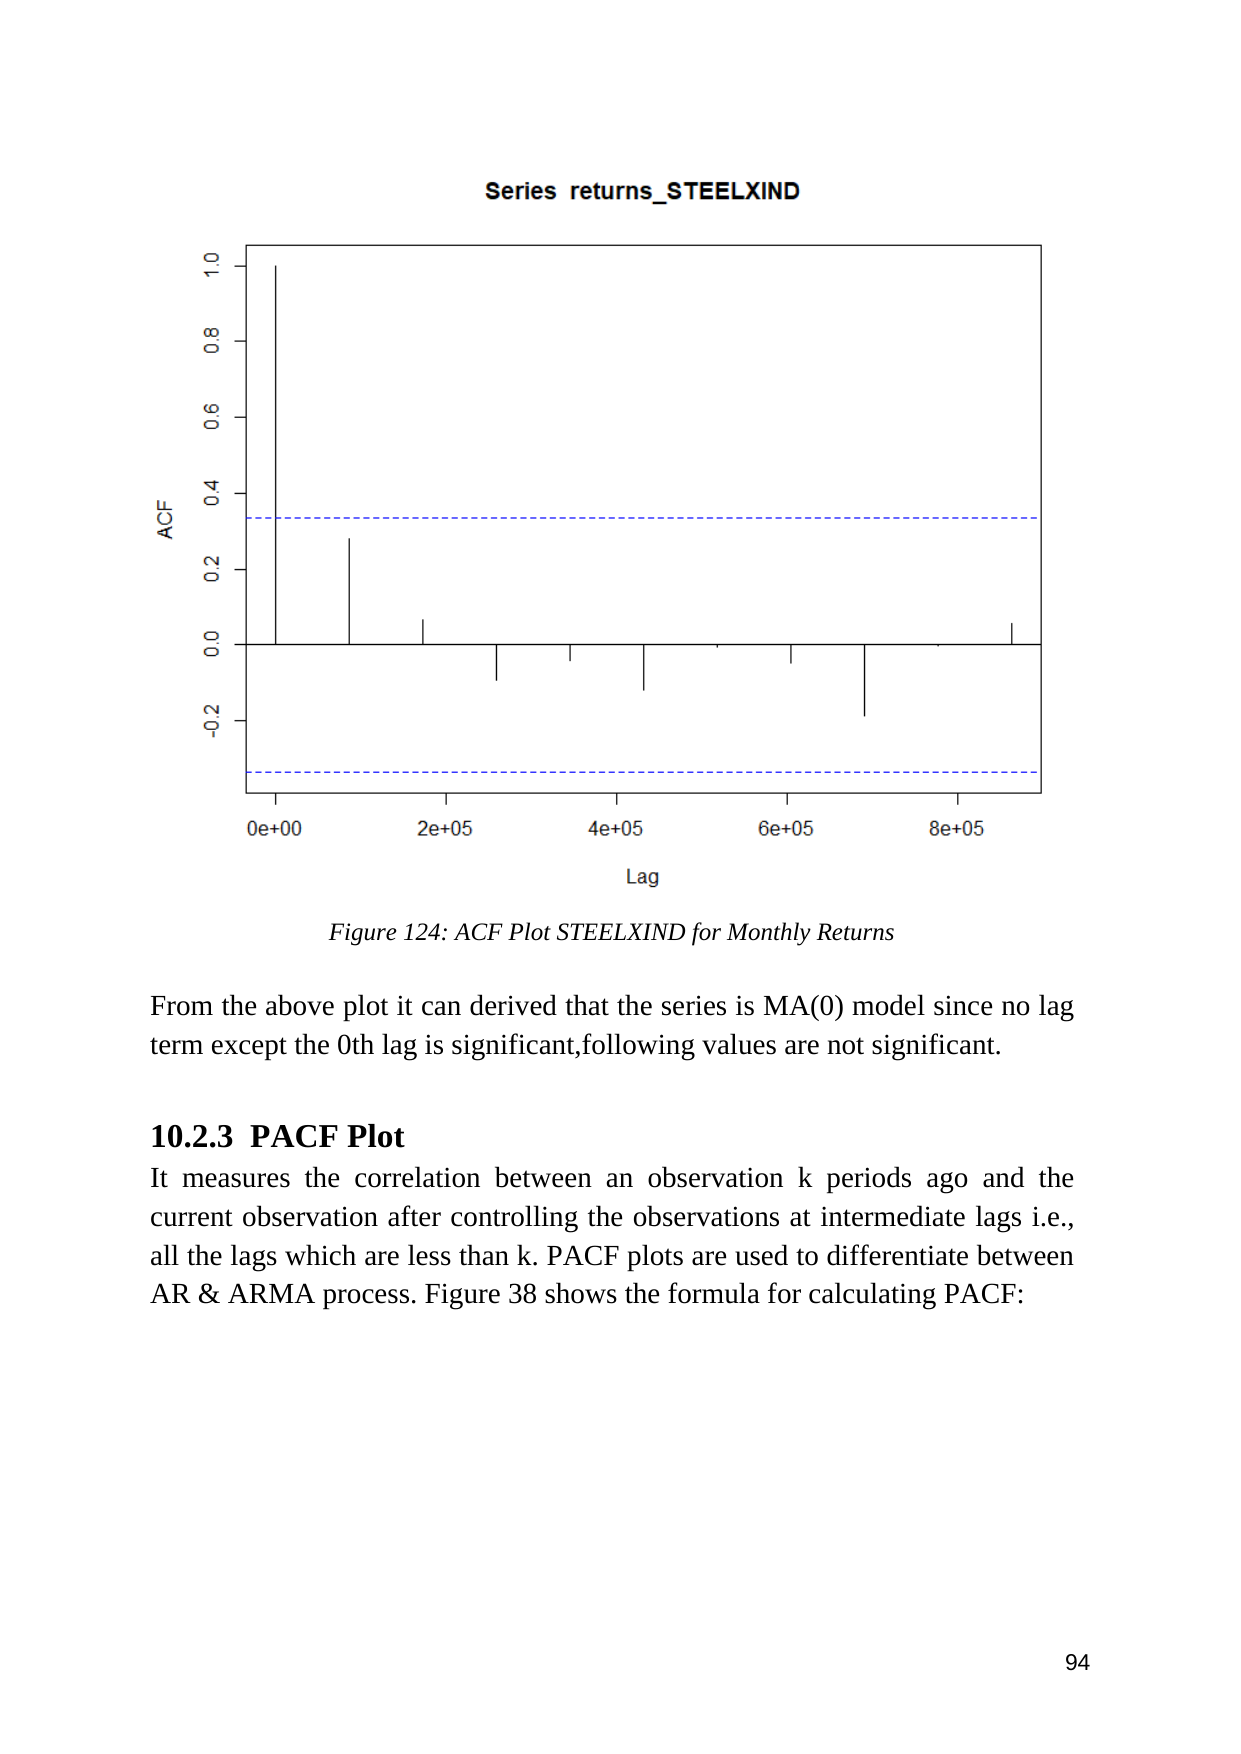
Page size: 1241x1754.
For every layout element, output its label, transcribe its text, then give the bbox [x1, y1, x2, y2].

text 10.2.3 PACF Plot [150, 1116, 1076, 1155]
text From the above plot it can derived that the series is MA(0) model since no lag term except the 0th lag is significant,following values are not significant. [150, 988, 1076, 1060]
text It measures the correlation between an observation k periods ago and the current observation after controlling the observations at intermediate lags i.e., all the lags which are less than k. PACF plots are used to differentiate between AR & ARMA process. Figure 38 shows the formula for calculating PACF: [150, 1161, 1076, 1310]
text Figure 124: ACF Plot STEELXIND for Monthly Returns [150, 913, 1076, 946]
picture [150, 150, 1091, 913]
